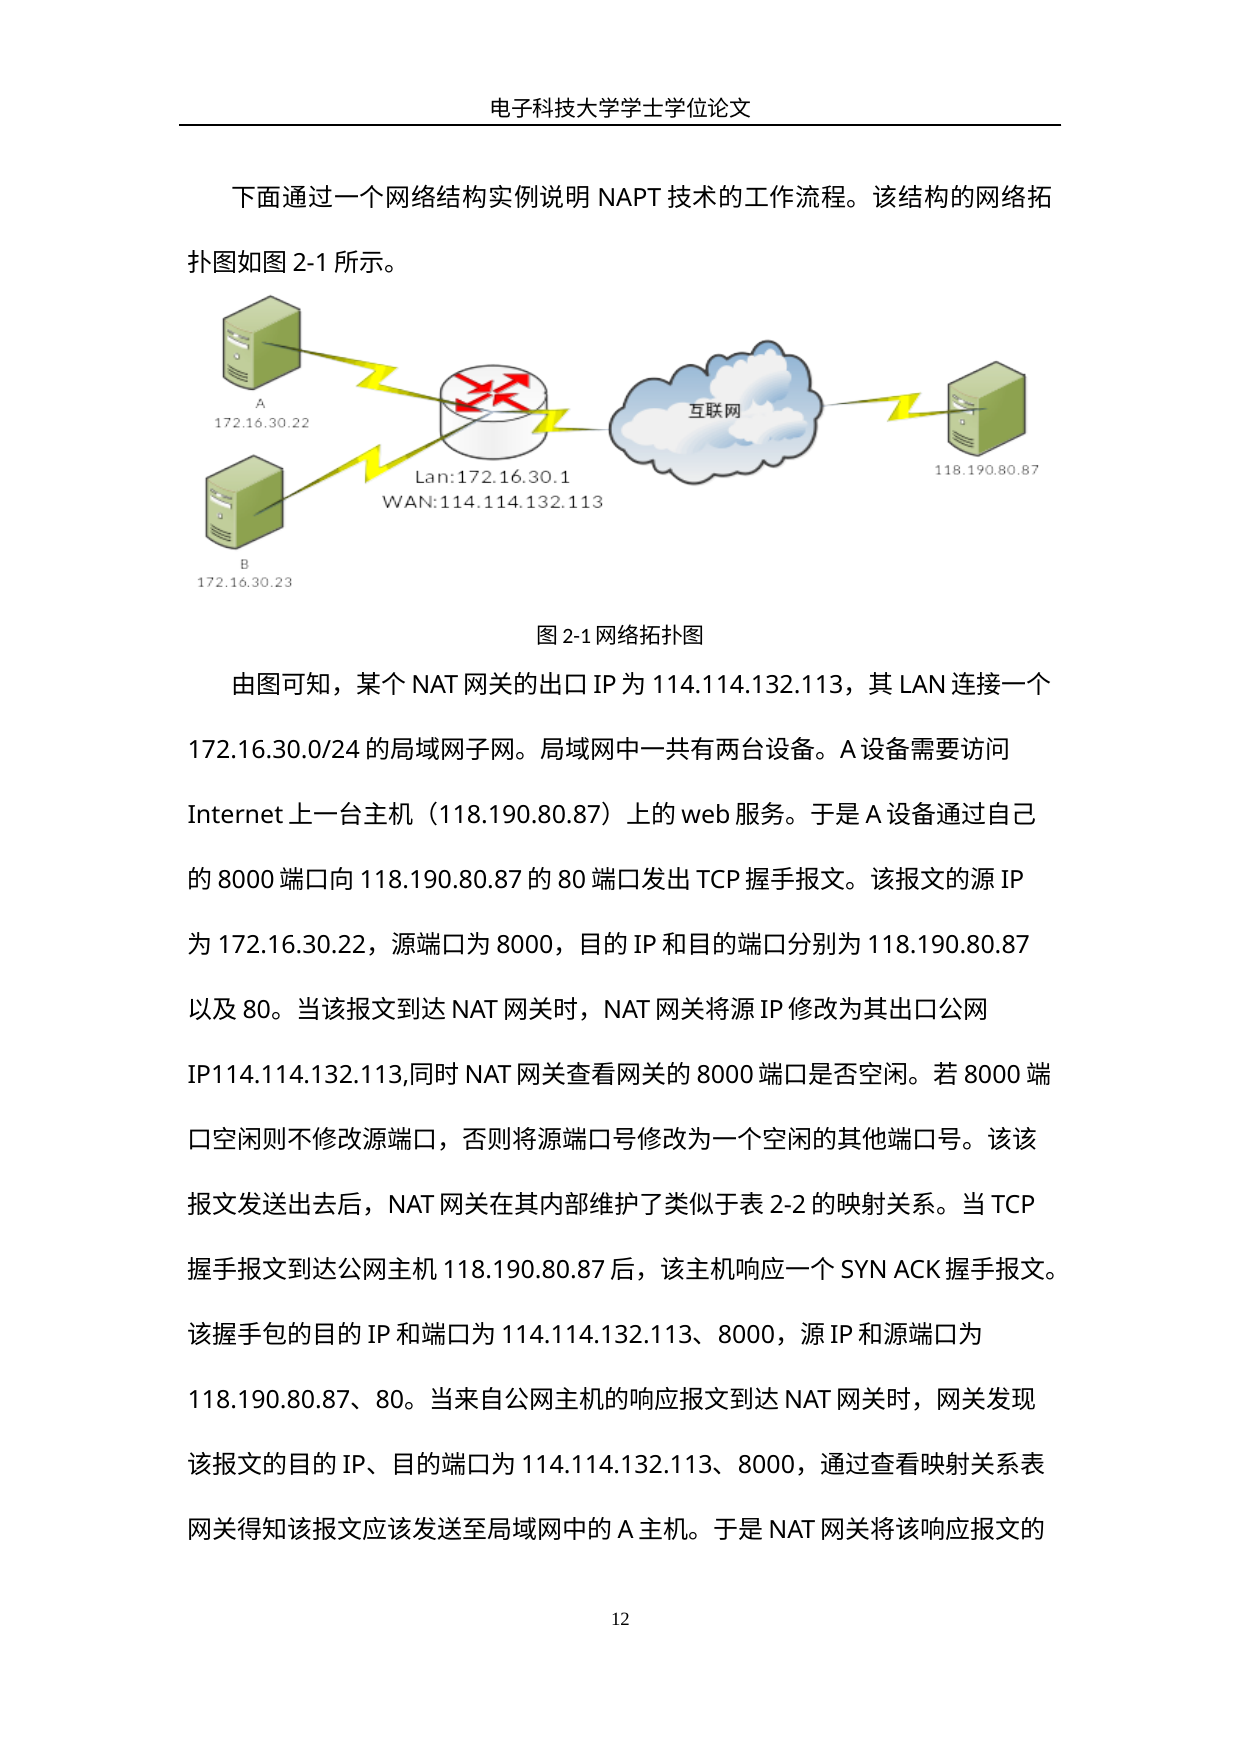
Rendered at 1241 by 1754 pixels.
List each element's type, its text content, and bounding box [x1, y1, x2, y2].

text 下面通过一个网络结构实例说明NAPT技术的工作流程。该结构的网络拓扑图如图2-1所示。 [187, 163, 1053, 293]
text 图2-1网络拓扑图 [187, 618, 1053, 650]
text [187, 650, 1053, 1560]
